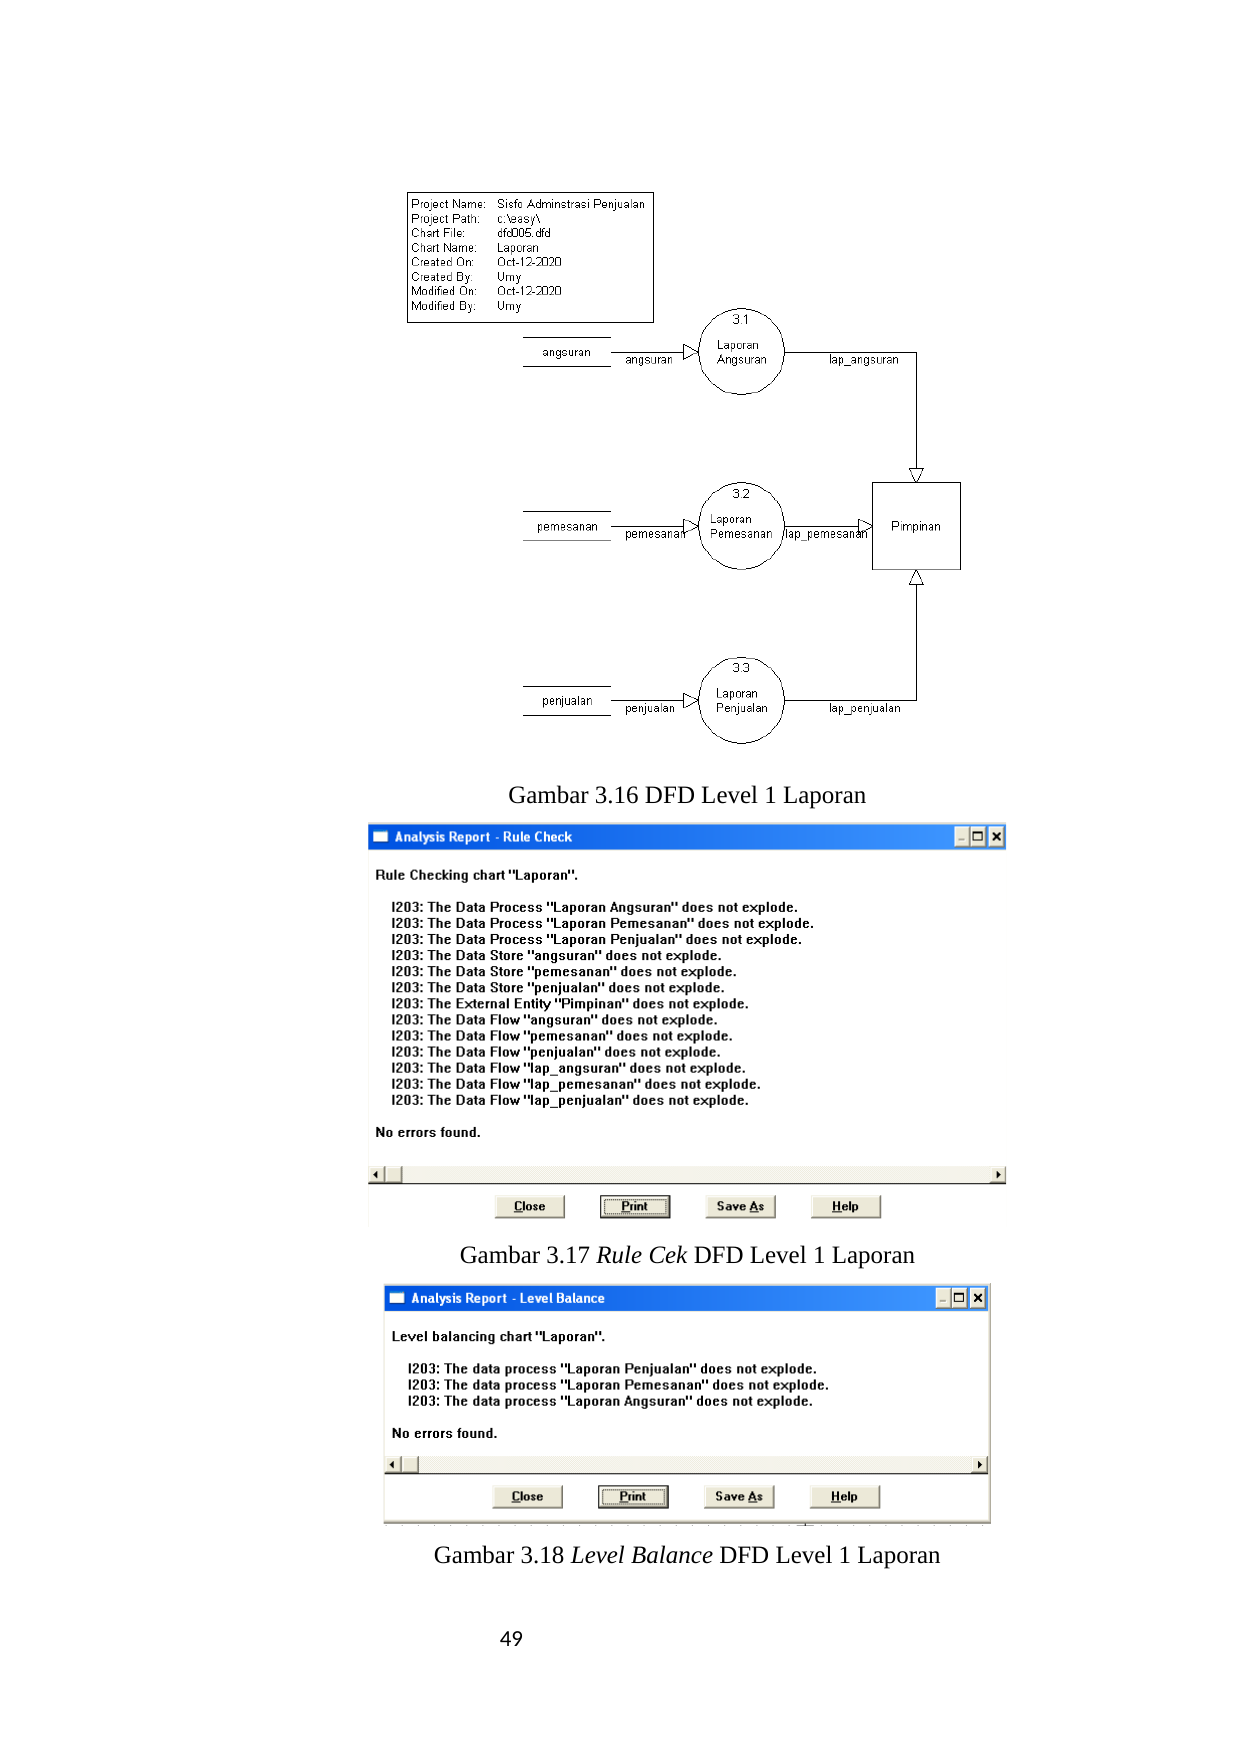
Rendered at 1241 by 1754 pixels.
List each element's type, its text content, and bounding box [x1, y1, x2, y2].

picture [383, 1283, 991, 1526]
picture [392, 177, 982, 766]
picture [368, 822, 1007, 1227]
list Gambar 3.18 Level Balance DFD Level 1 Laporan [311, 1540, 1063, 1568]
list Gambar 3.17 Rule Cek DFD Level 1 Laporan [311, 1240, 1063, 1269]
list Gambar 3.16 DFD Level 1 Laporan [311, 780, 1063, 808]
